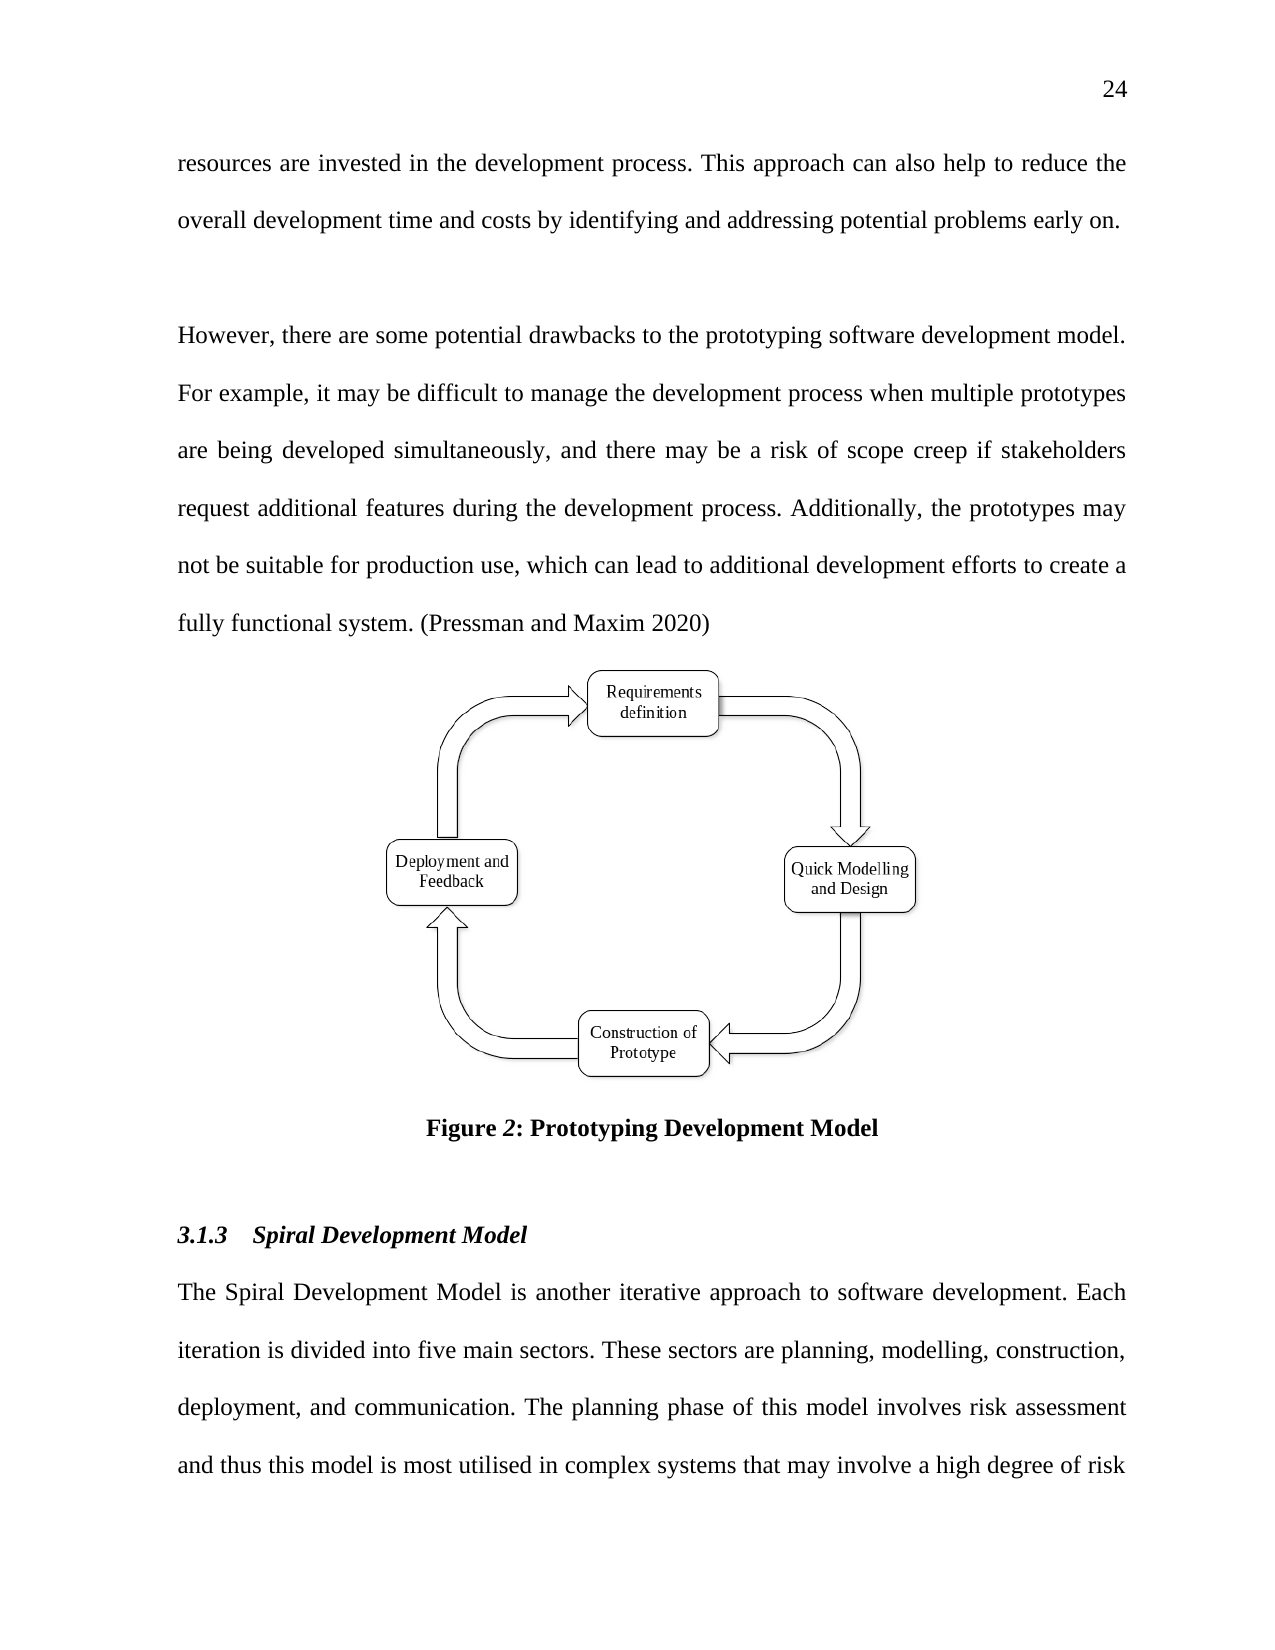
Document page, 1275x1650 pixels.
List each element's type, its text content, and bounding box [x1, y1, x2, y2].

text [177, 1277, 1127, 1478]
text However, there are some potential drawbacks to the prototyping software development model. For example, it may be difficult to manage the development process when multiple prototypes are being developed simultaneously, and there may be a risk of scope creep if stakeholders request additional features during the development process. Additionally, the prototypes may not be suitable for production use, which can lead to additional development efforts to create a fully functional system. [177, 320, 1127, 636]
text Figure 2: Prototyping Development Model [177, 1113, 1127, 1141]
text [177, 148, 1127, 234]
subtitle Spiral Development Model [177, 1220, 1127, 1248]
